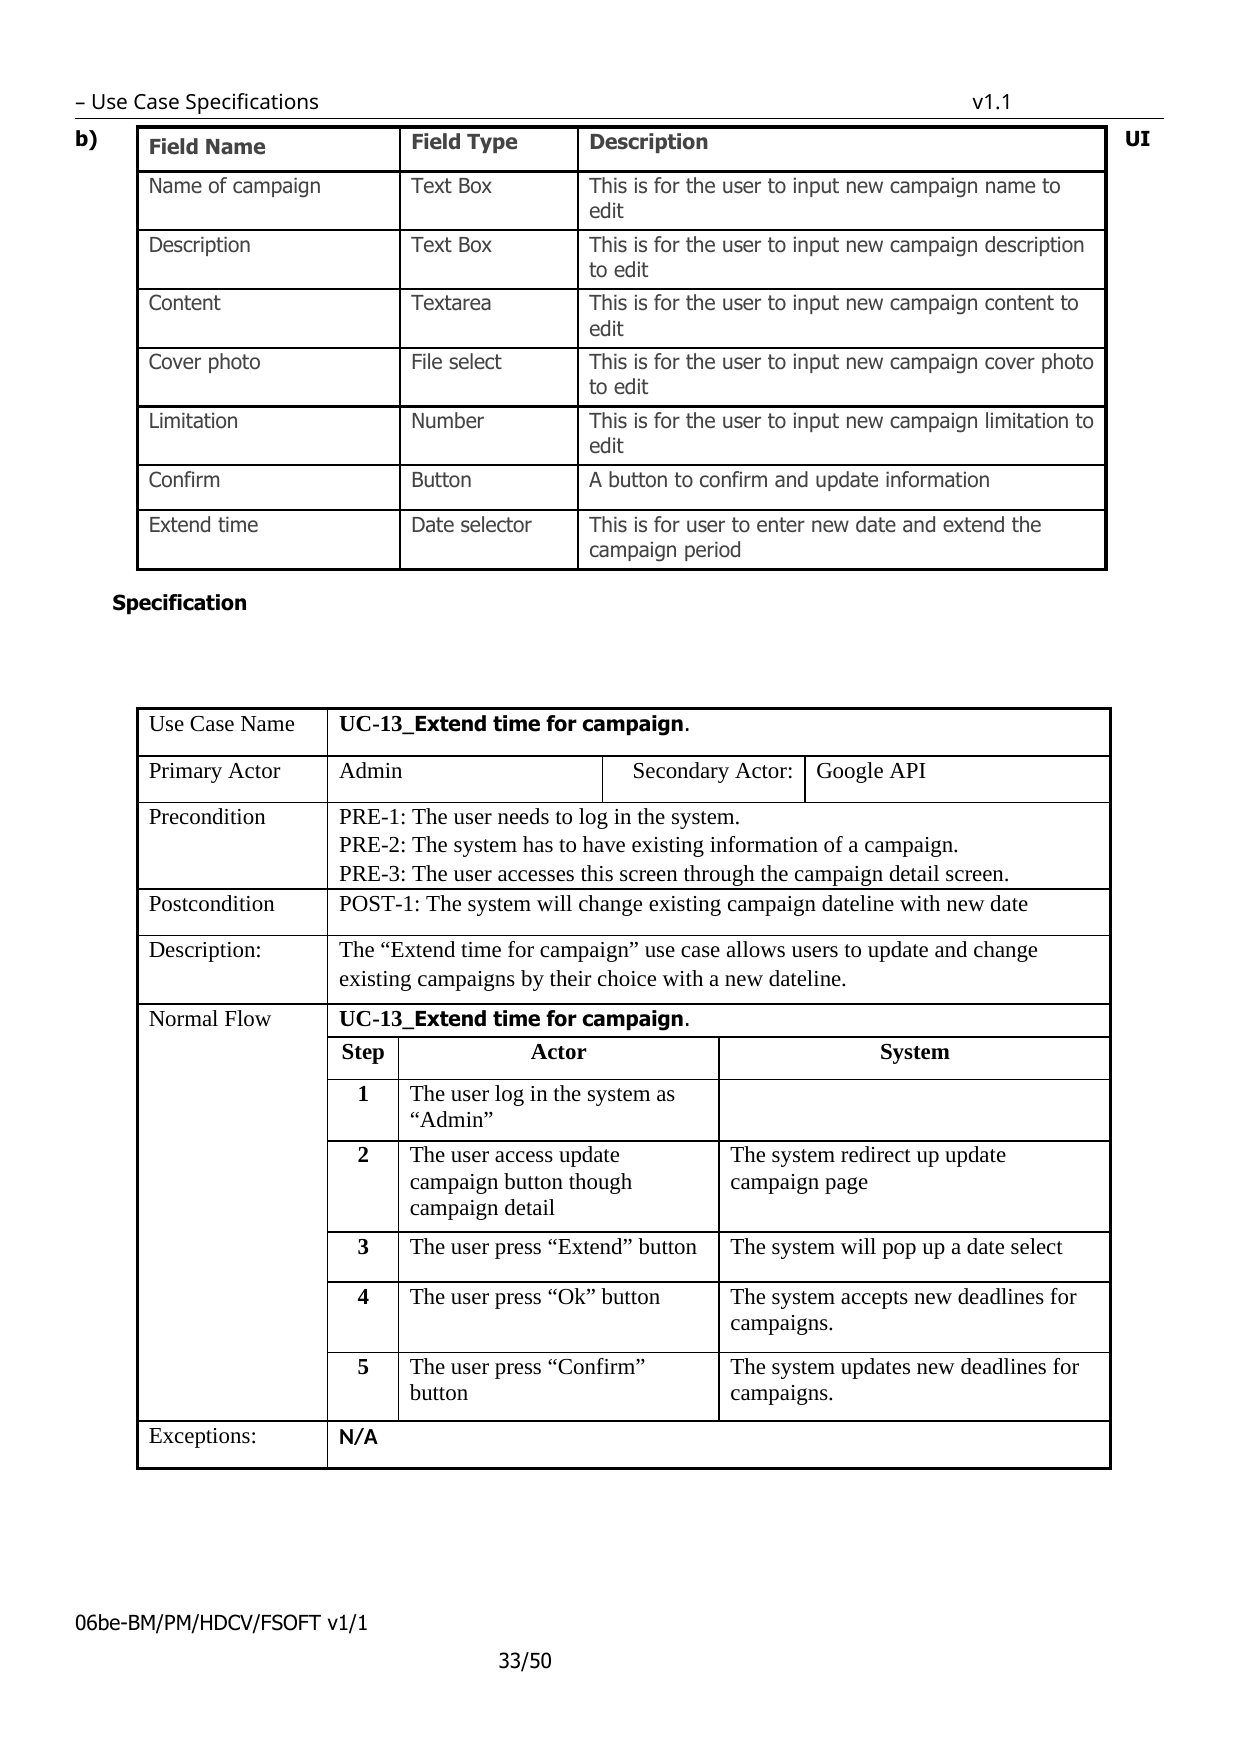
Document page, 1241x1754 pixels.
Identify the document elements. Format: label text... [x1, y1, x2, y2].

table_cell Number [401, 408, 577, 464]
table_cell This is for the user to input new campaign description to edit [579, 231, 1104, 288]
table_cell Admin [328, 757, 602, 802]
table_cell The user log in the system as “Admin” [399, 1080, 718, 1140]
table_cell Secondary Actor: [603, 757, 804, 802]
table_cell [720, 1080, 1109, 1140]
table_cell Step [328, 1038, 398, 1079]
table_cell Actor [399, 1038, 718, 1079]
table_cell Postcondition [139, 890, 327, 935]
table_header Description [579, 129, 1104, 170]
table_cell File select [401, 349, 577, 405]
table_cell The system updates new deadlines for campaigns. [720, 1353, 1109, 1420]
table_cell This is for user to enter new date and extend the campaign period [579, 511, 1104, 568]
table_cell The system accepts new deadlines for campaigns. [720, 1283, 1109, 1351]
table_cell The user access update campaign button though campaign detail [399, 1142, 718, 1231]
table_cell This is for the user to input new campaign limitation to edit [579, 408, 1104, 464]
table_cell This is for the user to input new campaign cover photo to edit [579, 349, 1104, 405]
table_cell Description: [139, 936, 327, 1003]
table_header UC-13_Extend time for campaign. [328, 710, 1109, 755]
table_cell Content [139, 290, 399, 347]
table_cell System [720, 1038, 1109, 1079]
table_header Use Case Name [139, 710, 327, 755]
table_cell Cover photo [139, 349, 399, 405]
table_cell 5 [328, 1353, 398, 1420]
table_cell Precondition [139, 803, 327, 888]
table_cell Limitation [139, 408, 399, 464]
table_cell 1 [328, 1080, 398, 1140]
table_cell Normal Flow [139, 1005, 327, 1420]
table_cell Confirm [139, 466, 399, 509]
table_header Field Type [401, 129, 577, 170]
table_cell Textarea [401, 290, 577, 347]
table_cell The user press “Confirm” button [399, 1353, 718, 1420]
table_cell This is for the user to input new campaign name to edit [579, 173, 1104, 229]
table_cell Description [139, 231, 399, 288]
table_cell UC-13_Extend time for campaign. [328, 1005, 1109, 1036]
table_cell Text Box [401, 173, 577, 229]
table_cell The system redirect up update campaign page [720, 1142, 1109, 1231]
table_cell Button [401, 466, 577, 509]
table_cell A button to confirm and update information [579, 466, 1104, 509]
table_cell This is for the user to input new campaign content to edit [579, 290, 1104, 347]
table_cell 2 [328, 1142, 398, 1231]
table_cell PRE-1: The user needs to log in the system. PRE-2: The system has to have existing information of a campaign. PRE-3: The user accesses this screen through the campaign detail screen. [328, 803, 1109, 888]
table_cell The system will pop up a date select [720, 1233, 1109, 1281]
table_cell Primary Actor [139, 757, 327, 802]
list UI Specification [75, 125, 1165, 615]
table_cell Extend time [139, 511, 399, 568]
table_cell Name of campaign [139, 173, 399, 229]
table_cell Exceptions: [139, 1422, 327, 1467]
table_cell POST-1: The system will change existing campaign dateline with new date [328, 890, 1109, 935]
table_cell 3 [328, 1233, 398, 1281]
table_cell The user press “Ok” button [399, 1283, 718, 1351]
table_cell Google API [806, 757, 1109, 802]
table_header Field Name [139, 129, 399, 170]
table_cell The user press “Extend” button [399, 1233, 718, 1281]
table_cell Text Box [401, 231, 577, 288]
table_cell The “Extend time for campaign” use case allows users to update and change existing campaigns by their choice with a new dateline. [328, 936, 1109, 1003]
table_cell 4 [328, 1283, 398, 1351]
table_cell Date selector [401, 511, 577, 568]
table_cell N/A [328, 1422, 1109, 1467]
